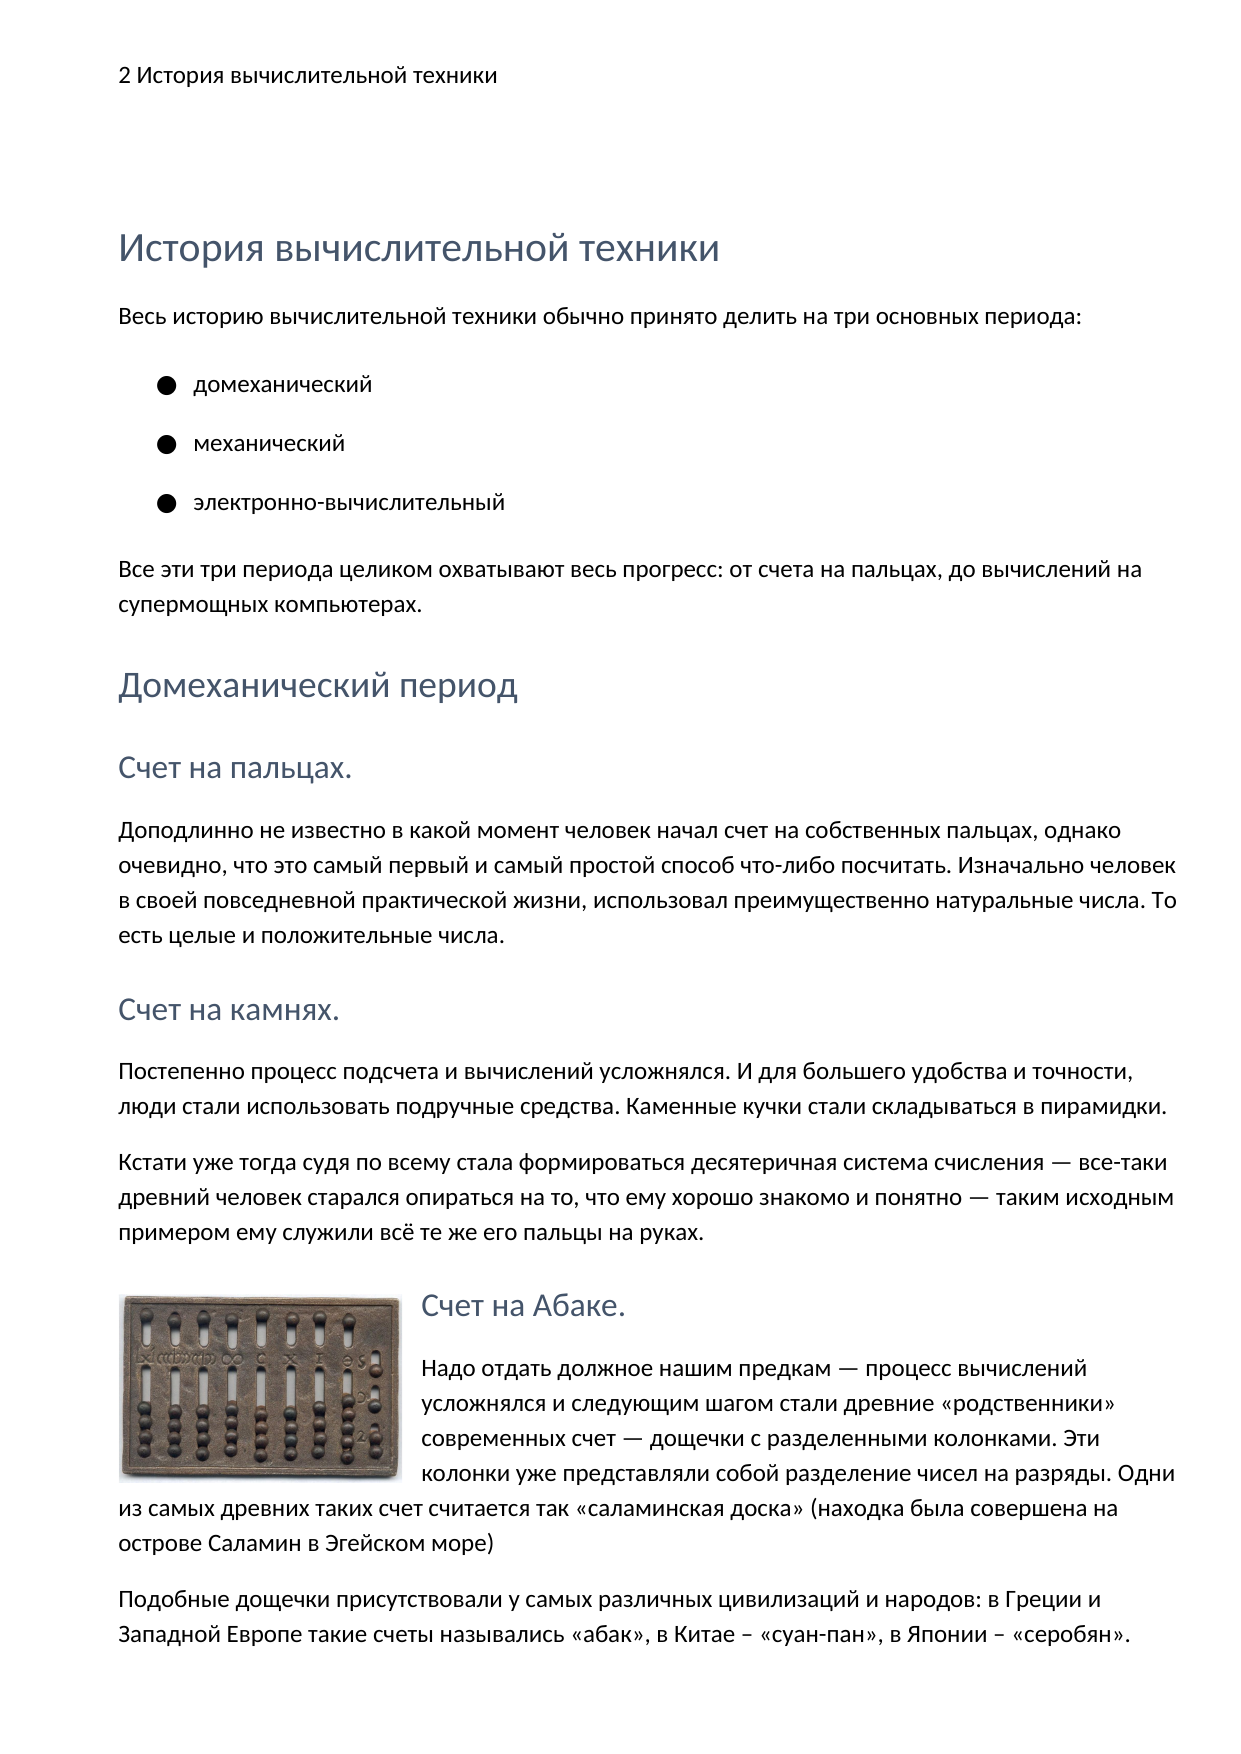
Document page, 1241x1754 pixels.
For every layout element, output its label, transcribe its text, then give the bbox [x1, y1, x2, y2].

text Постепенно процесс подсчета и вычислений усложнялся. И для большего удобства и точности, люди стали использовать подручные средства. Каменные кучки стали складываться в пирамидки. [118, 1055, 1181, 1121]
text Надо отдать должное нашим предкам — процесс вычислений усложнялся и следующим шагом стали древние «родственники» современных счет — дощечки с разделенными колонками. Эти колонки уже представляли собой разделение чисел на разряды. Одни из самых древних таких счет считается так «саламинская доска» (находка была совершена на острове Саламин в Эгейском море) [118, 1352, 1181, 1557]
text Кстати уже тогда судя по всему стала формироваться десятеричная система счисления — все-таки древний человек старался опираться на то, что ему хорошо знакомо и понятно — таким исходным примером ему служили всё те же его пальцы на руках. [118, 1146, 1181, 1246]
subtitle Счет на Абаке. [118, 1284, 1181, 1325]
text Доподлинно не известно в какой момент человек начал счет на собственных пальцах, однако очевидно, что это самый первый и самый простой способ что-либо посчитать. Изначально человек в своей повседневной практической жизни, использовал преимущественно натуральные числа. То есть целые и положительные числа. [118, 814, 1181, 950]
text Подобные дощечки присутствовали у самых различных цивилизаций и народов: в Греции и Западной Европе такие счеты назывались «абак», в Китае – «суан-пан», в Японии – «серобян». [118, 1583, 1181, 1648]
subtitle Счет на пальцах. [118, 747, 1181, 787]
list электронно-вычислительный [156, 473, 1181, 524]
subtitle Счет на камнях. [118, 987, 1181, 1028]
list механический [156, 414, 1181, 466]
picture [118, 1294, 403, 1483]
list домеханический [156, 356, 1181, 407]
text Весь историю вычислительной техники обычно принято делить на три основных периода: [118, 300, 1181, 330]
subtitle Домеханический период [118, 661, 1181, 706]
subtitle История вычислительной техники [118, 221, 1181, 271]
text Все эти три периода целиком охватывают весь прогресс: от счета на пальцах, до вычислений на супермощных компьютерах. [118, 553, 1181, 618]
